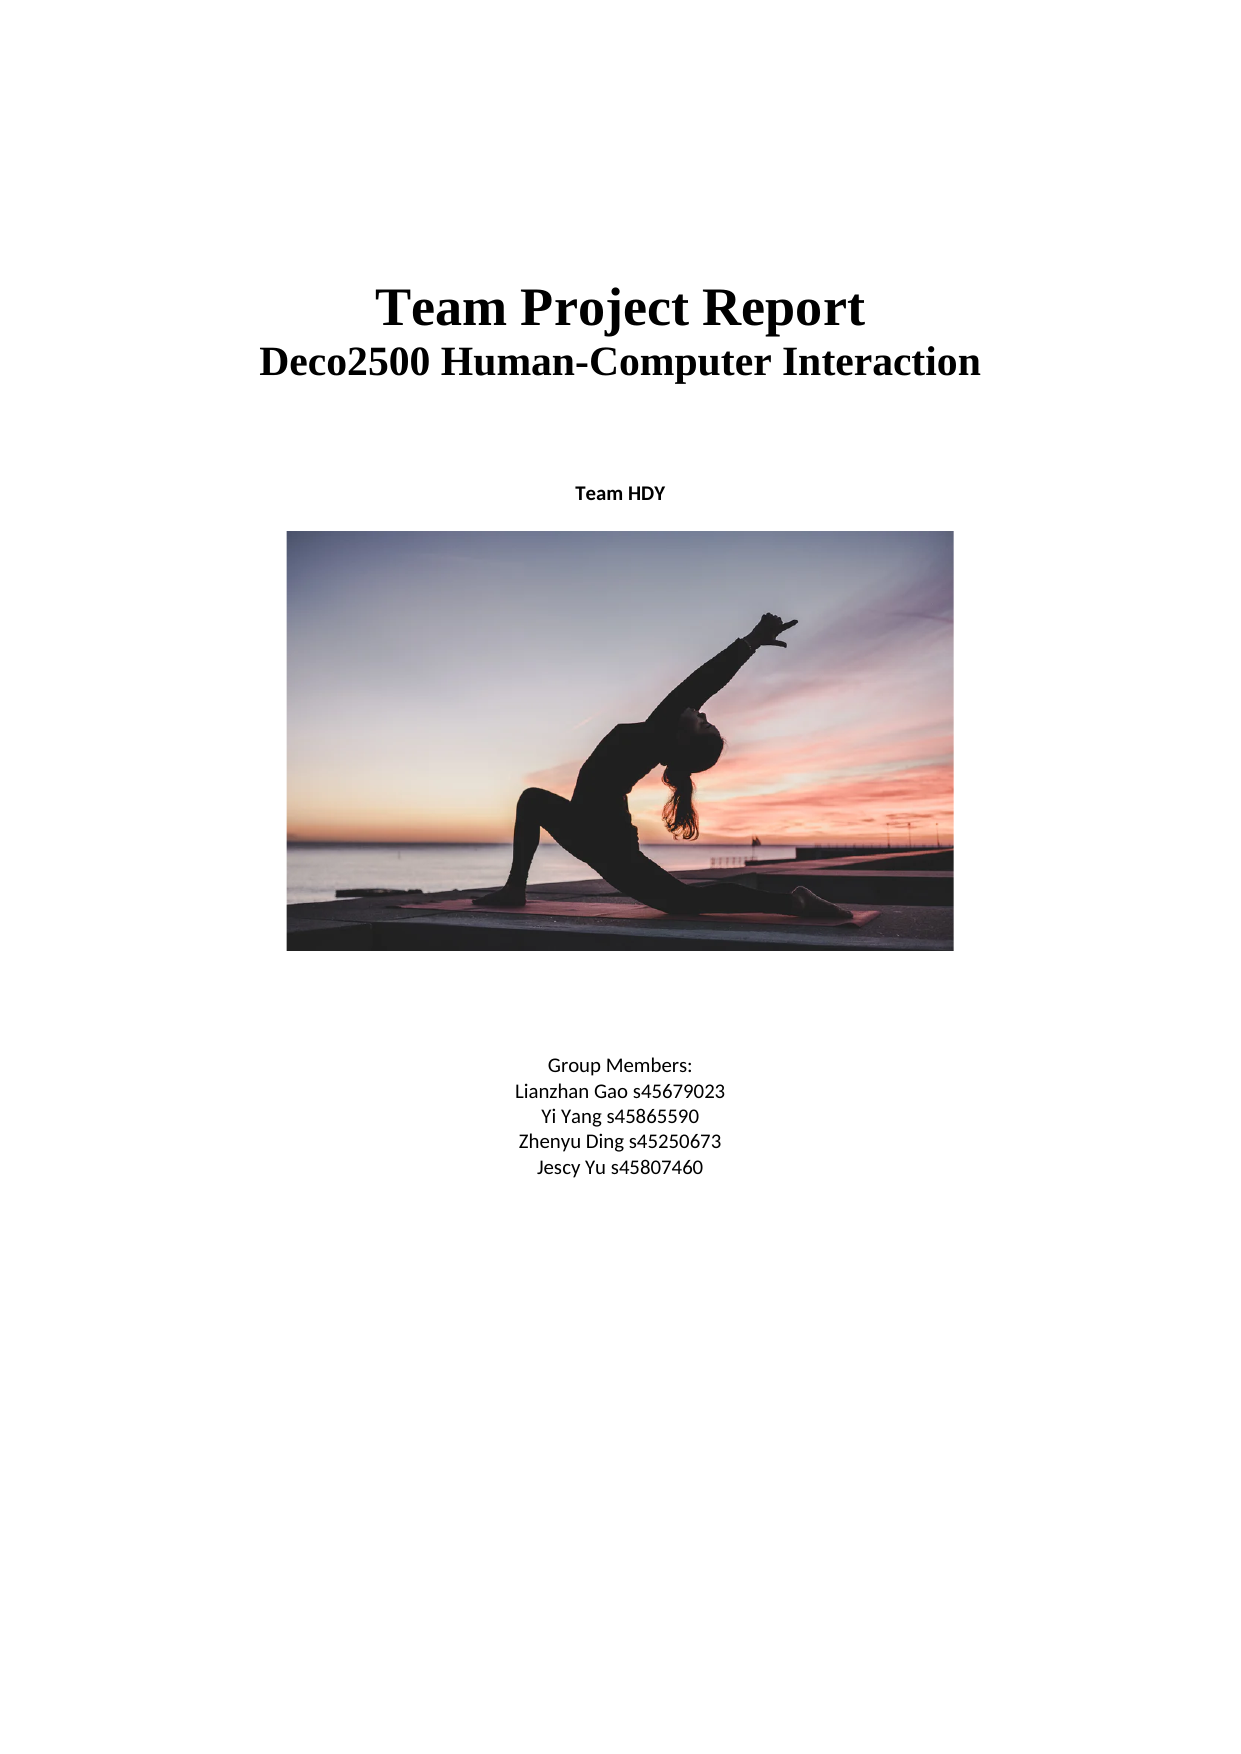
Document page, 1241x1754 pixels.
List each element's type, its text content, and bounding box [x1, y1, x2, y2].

text Deco2500 Human-Computer Interaction [150, 337, 1090, 385]
text Zhenyu Ding s45250673 [150, 1129, 1090, 1154]
text Lianzhan Gao s45679023 [150, 1078, 1090, 1103]
text Yi Yang s45865590 [150, 1103, 1090, 1129]
text Group Members: [150, 1052, 1090, 1078]
text Team HDY [150, 481, 1090, 506]
picture [286, 531, 954, 951]
text Jescy Yu s45807460 [150, 1154, 1090, 1179]
text Team Project Report [150, 274, 1090, 337]
